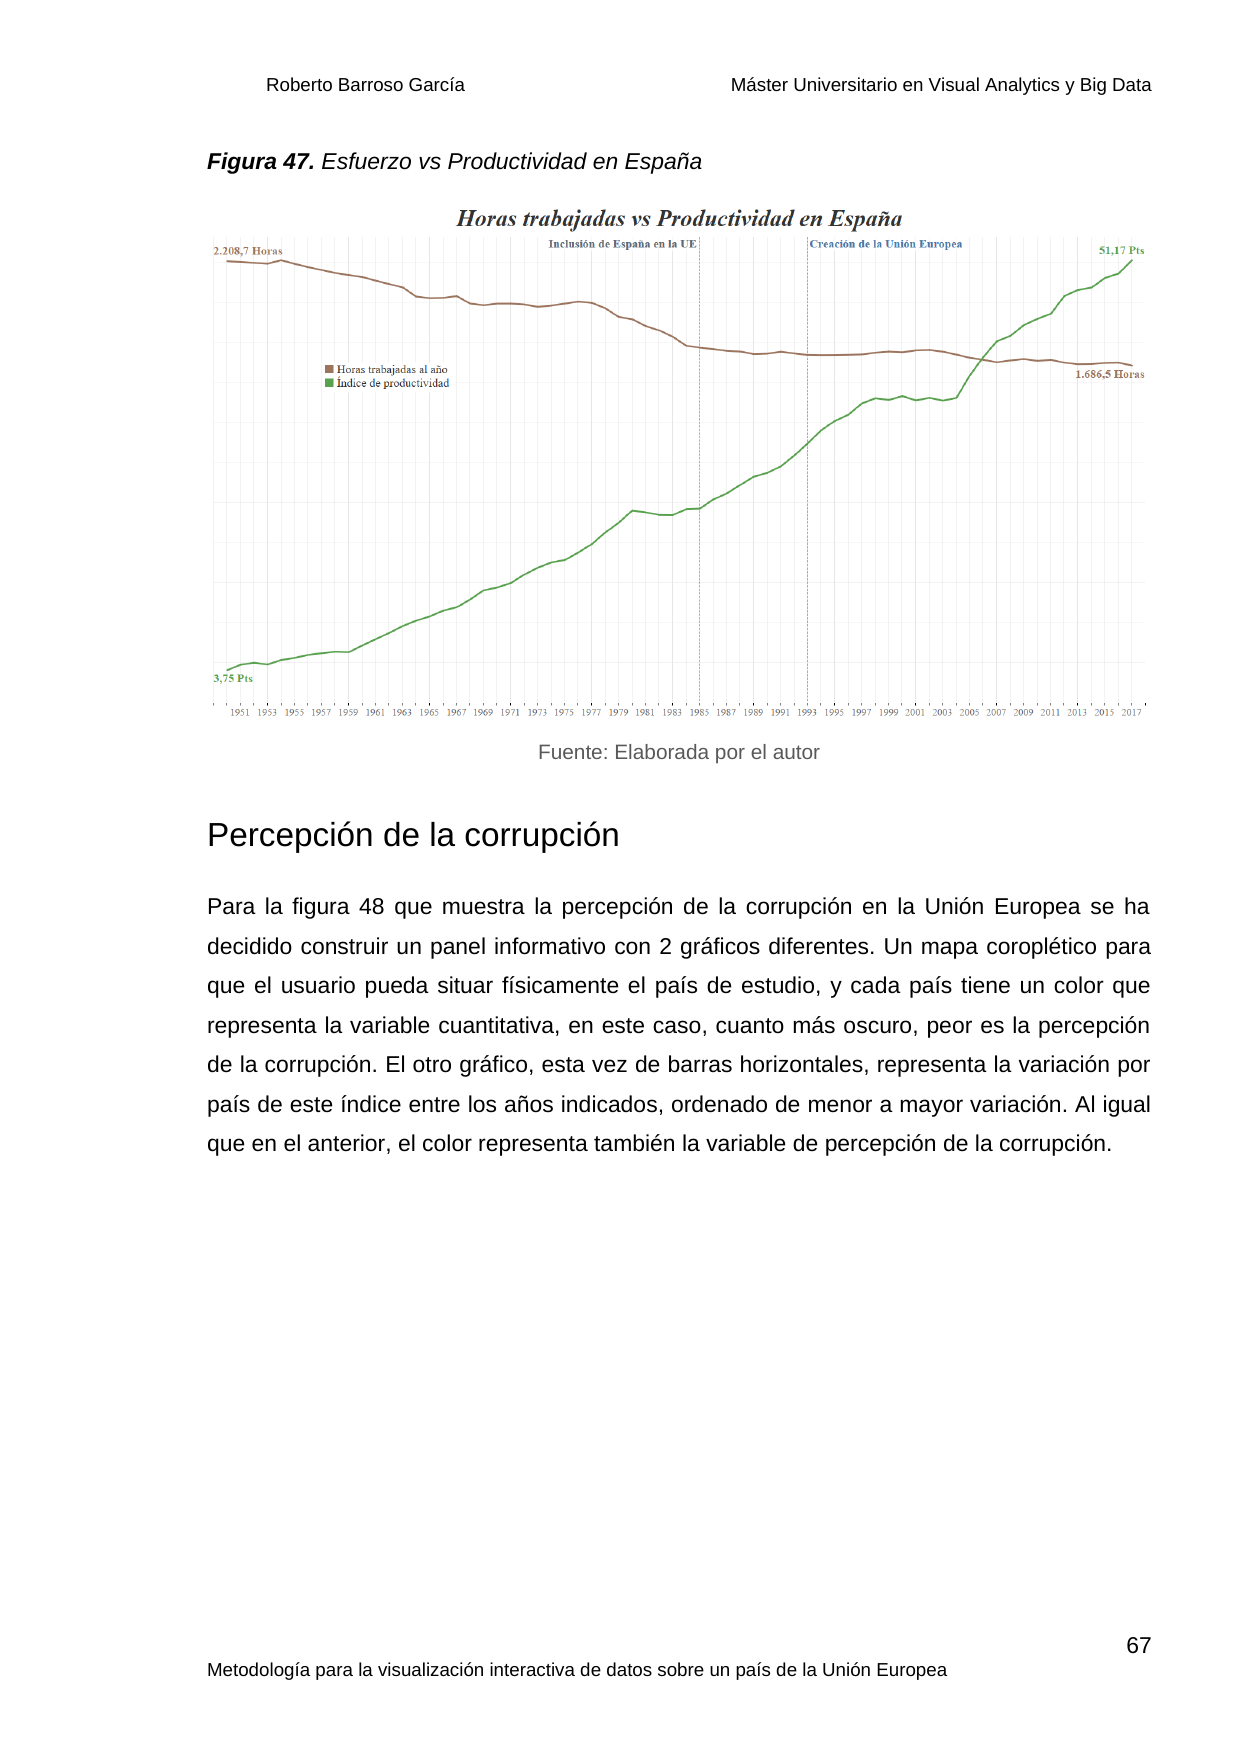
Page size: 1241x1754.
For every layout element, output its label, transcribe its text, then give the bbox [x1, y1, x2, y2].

text Fuente: Elaborada por el autor [207, 739, 1152, 763]
text Percepción de la corrupción [207, 815, 1152, 853]
text Para la figura 48 que muestra la percepción de la corrupción en la Unión Europea se ha decidido construir un panel informativo con 2 gráficos diferentes. Un mapa coroplético para que el usuario pueda situar físicamente el país de estudio, y cada país tiene un color que representa la variable cuantitativa, en este caso, cuanto más oscuro, peor es la percepción de la corrupción. El otro gráfico, esta vez de barras horizontales, representa la variación por país de este índice entre los años indicados, ordenado de menor a mayor variación. Al igual que en el anterior, el color representa también la variable de percepción de la corrupción. [207, 893, 1152, 1157]
picture [206, 195, 1152, 727]
text Figura 47. Esfuerzo vs Productividad en España [207, 148, 1152, 174]
